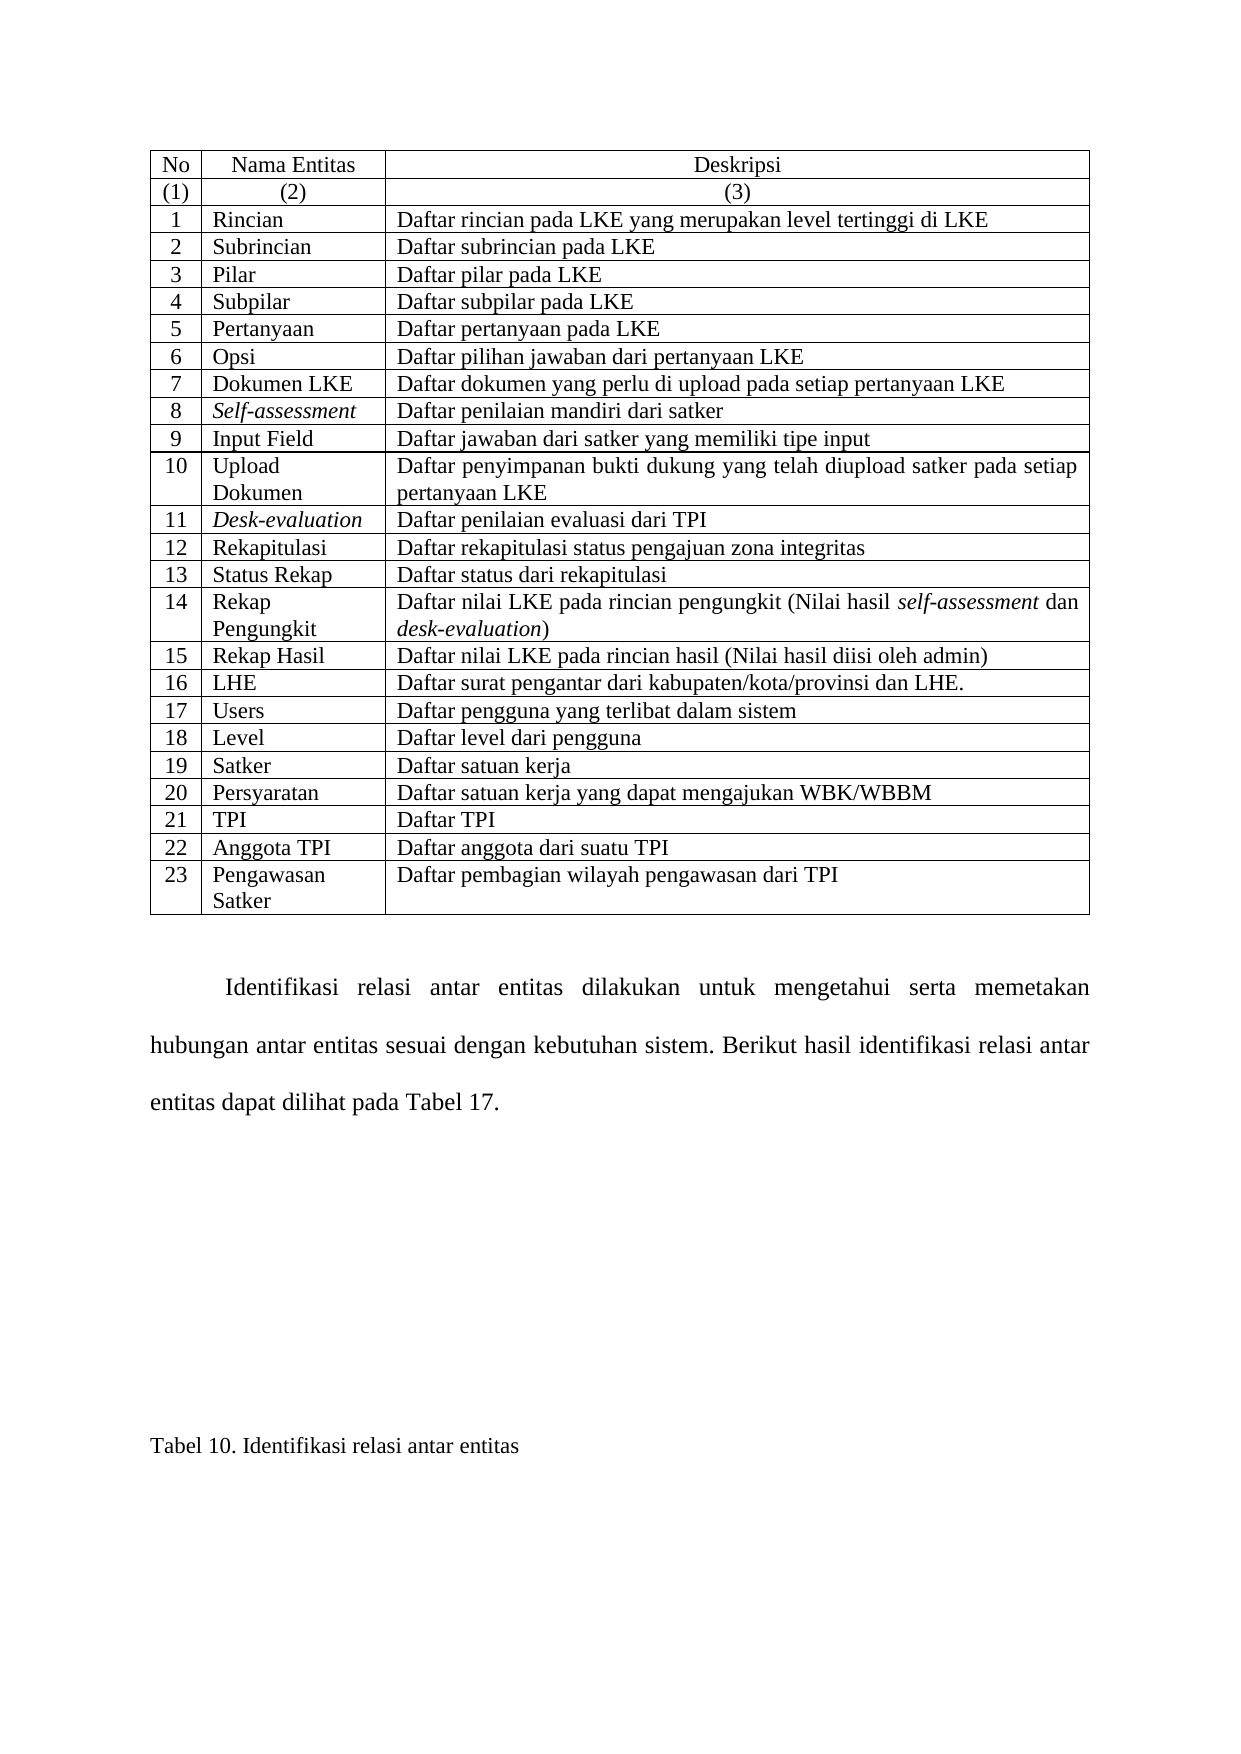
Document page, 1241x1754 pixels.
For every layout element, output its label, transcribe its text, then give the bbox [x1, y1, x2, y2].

table_cell Rekapitulasi [202, 534, 385, 560]
table_cell Daftar dokumen yang perlu di upload pada setiap pertanyaan LKE [386, 370, 1089, 397]
table_cell 13 [151, 561, 201, 587]
table_cell LHE [202, 670, 385, 696]
table_cell (3) [386, 179, 1089, 205]
table_cell Subpilar [202, 288, 385, 314]
table_cell 11 [151, 506, 201, 532]
table_cell Daftar penyimpanan bukti dukung yang telah diupload satker pada setiap pertanyaan LKE [386, 453, 1089, 505]
table_cell Daftar subrincian pada LKE [386, 233, 1089, 259]
table_cell (1) [151, 179, 201, 205]
table_cell Daftar status dari rekapitulasi [386, 561, 1089, 587]
table_cell 9 [151, 425, 201, 451]
table_cell Daftar pilihan jawaban dari pertanyaan LKE [386, 343, 1089, 369]
table_cell 18 [151, 724, 201, 751]
table_cell Rekap Hasil [202, 642, 385, 668]
table_cell Daftar subpilar pada LKE [386, 288, 1089, 314]
table_cell Self-assessment [202, 398, 385, 424]
table_cell Daftar pertanyaan pada LKE [386, 315, 1089, 342]
table_cell Daftar penilaian evaluasi dari TPI [386, 506, 1089, 532]
table_cell 16 [151, 670, 201, 696]
table_cell Persyaratan [202, 779, 385, 805]
table_cell Daftar nilai LKE pada rincian hasil (Nilai hasil diisi oleh admin) [386, 642, 1089, 668]
table_cell Pertanyaan [202, 315, 385, 342]
table_cell Daftar surat pengantar dari kabupaten/kota/provinsi dan LHE. [386, 670, 1089, 696]
table_cell 17 [151, 697, 201, 723]
table_cell Daftar pembagian wilayah pengawasan dari TPI [386, 861, 1089, 914]
table_cell Daftar rekapitulasi status pengajuan zona integritas [386, 534, 1089, 560]
table_cell 4 [151, 288, 201, 314]
table_cell (2) [202, 179, 385, 205]
table_cell Daftar satuan kerja [386, 752, 1089, 778]
table_cell Daftar anggota dari suatu TPI [386, 834, 1089, 860]
table_cell Rincian [202, 206, 385, 232]
table_header Nama Entitas [202, 151, 385, 177]
table_cell Daftar penilaian mandiri dari satker [386, 398, 1089, 424]
table_header No [151, 151, 201, 177]
table_cell Daftar nilai LKE pada rincian pengungkit (Nilai hasil self-assessment dan desk-evaluation) [386, 588, 1089, 641]
table_cell Input Field [202, 425, 385, 451]
table_cell Status Rekap [202, 561, 385, 587]
table_cell 1 [151, 206, 201, 232]
table_cell Daftar TPI [386, 806, 1089, 833]
table_cell 23 [151, 861, 201, 914]
table_cell 7 [151, 370, 201, 397]
table_cell 8 [151, 398, 201, 424]
table_cell Daftar satuan kerja yang dapat mengajukan WBK/WBBM [386, 779, 1089, 805]
table_cell 3 [151, 261, 201, 287]
table_cell Rekap Pengungkit [202, 588, 385, 641]
table_cell Daftar jawaban dari satker yang memiliki tipe input [386, 425, 1089, 451]
table_cell Daftar pengguna yang terlibat dalam sistem [386, 697, 1089, 723]
table_cell Pilar [202, 261, 385, 287]
table_cell 6 [151, 343, 201, 369]
table_cell 15 [151, 642, 201, 668]
table_cell Upload Dokumen [202, 453, 385, 505]
table_cell Daftar pilar pada LKE [386, 261, 1089, 287]
table_cell Level [202, 724, 385, 751]
table_cell Daftar rincian pada LKE yang merupakan level tertinggi di LKE [386, 206, 1089, 232]
table_cell 10 [151, 453, 201, 505]
table_cell TPI [202, 806, 385, 833]
table_cell 19 [151, 752, 201, 778]
table_cell 20 [151, 779, 201, 805]
table_cell Subrincian [202, 233, 385, 259]
table_cell 21 [151, 806, 201, 833]
table_cell Dokumen LKE [202, 370, 385, 397]
table_cell 14 [151, 588, 201, 641]
table_cell 5 [151, 315, 201, 342]
text Identifikasi relasi antar entitas dilakukan untuk mengetahui serta memetakan hubungan antar entitas sesuai dengan kebutuhan sistem. Berikut hasil identifikasi relasi antar entitas dapat dilihat pada Tabel 17. [150, 972, 1090, 1116]
table_cell Desk-evaluation [202, 506, 385, 532]
table_cell Satker [202, 752, 385, 778]
table_cell Opsi [202, 343, 385, 369]
table_cell Daftar level dari pengguna [386, 724, 1089, 751]
table_cell 12 [151, 534, 201, 560]
table_header Deskripsi [386, 151, 1089, 177]
table_cell Pengawasan Satker [202, 861, 385, 914]
table_cell 22 [151, 834, 201, 860]
table_cell Users [202, 697, 385, 723]
table_cell Anggota TPI [202, 834, 385, 860]
table_cell 2 [151, 233, 201, 259]
